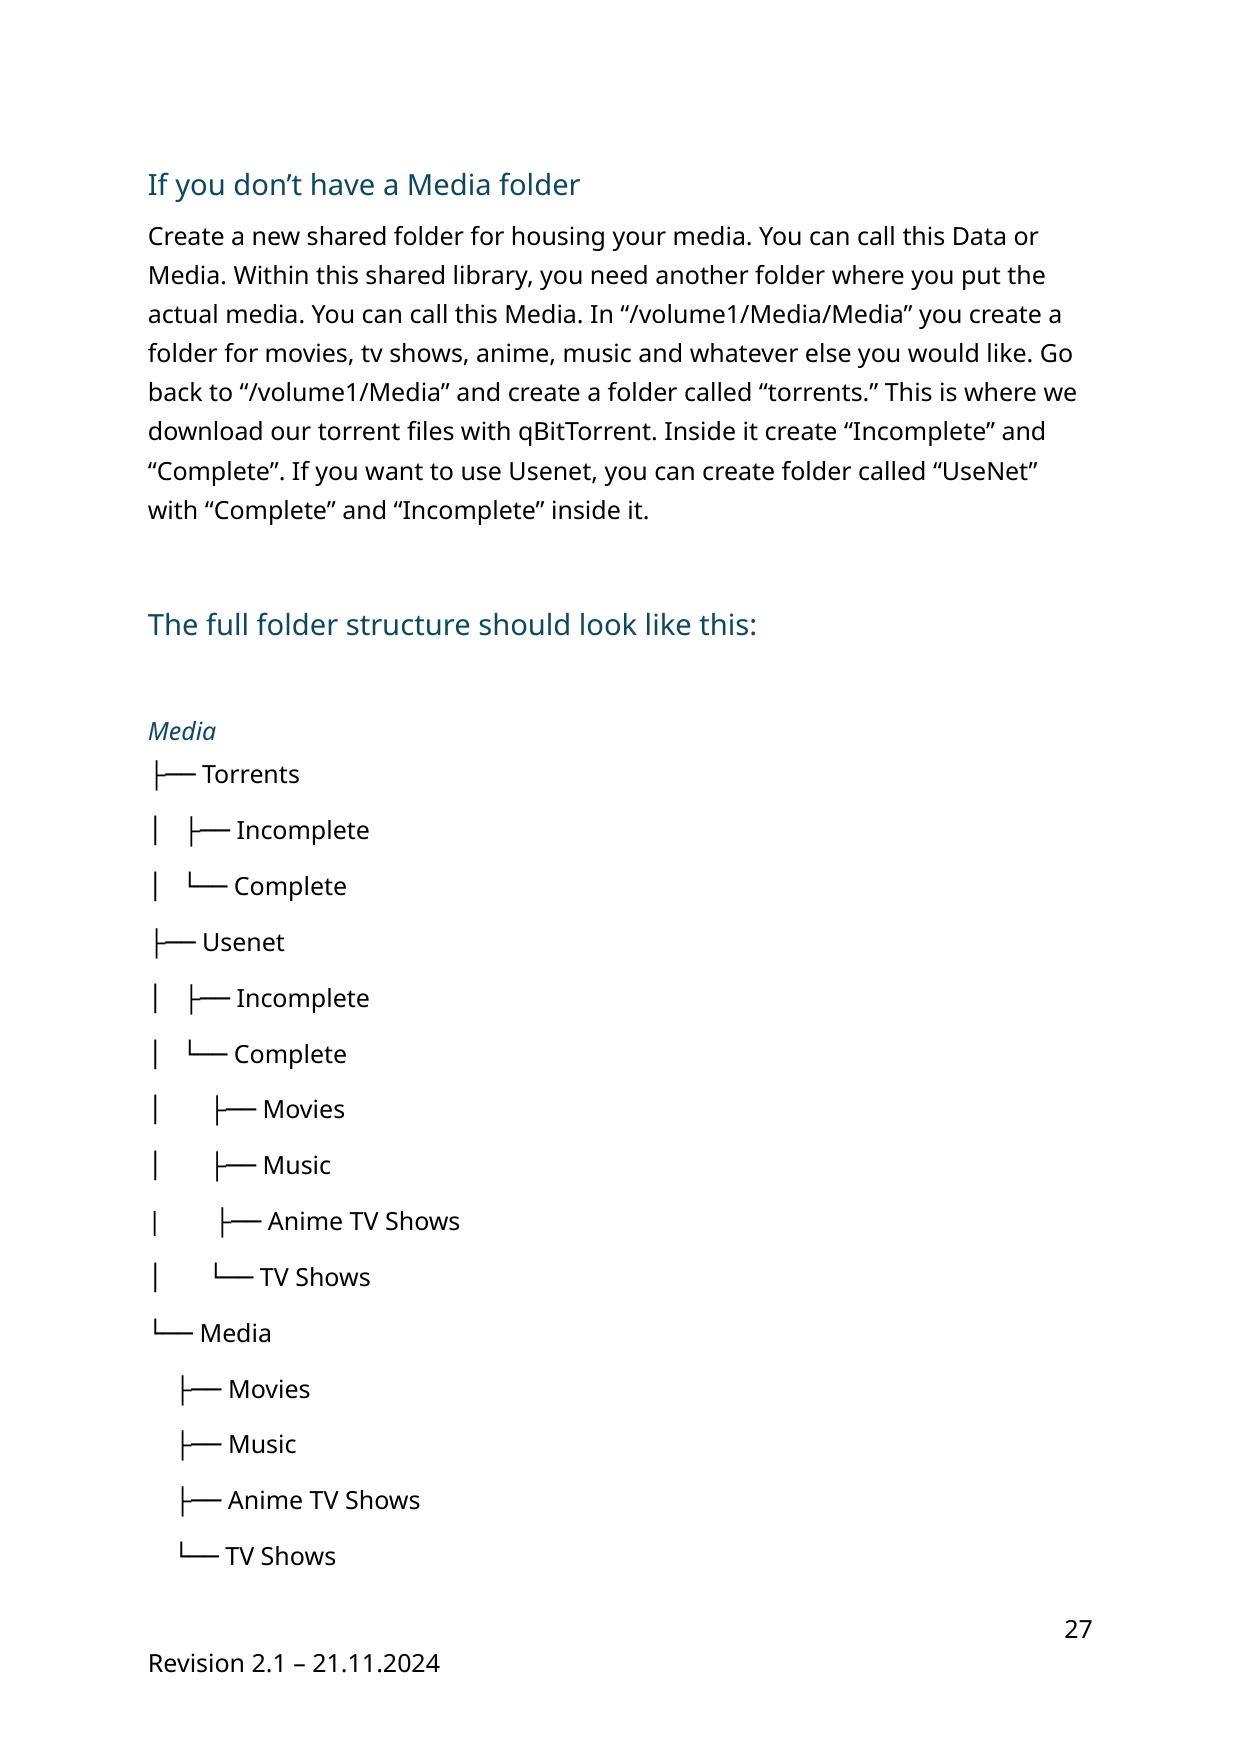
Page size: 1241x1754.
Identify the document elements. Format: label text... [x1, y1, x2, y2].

subtitle The full folder structure should look like this: [148, 604, 1093, 644]
text │ ├── Incomplete [148, 981, 1093, 1014]
text ├── Torrents [148, 757, 1093, 791]
text │ └── Complete [148, 869, 1093, 903]
text ├── Anime TV Shows [148, 1483, 1093, 1517]
subtitle Media [148, 714, 1093, 748]
subtitle If you don’t have a Media folder [148, 164, 1093, 204]
text │ └── TV Shows [148, 1260, 1093, 1294]
text │ └── Complete [148, 1036, 1093, 1070]
text Create a new shared folder for housing your media. You can call this Data or Media. Within this shared library, you need another folder where you put the actual media. You can call this Media. In “/volume1/Media/Media” you create a folder for movies, tv shows, anime, music and whatever else you would like. Go back to “/volume1/Media” and create a folder called “torrents.” This is where we download our torrent files with qBitTorrent. Inside it create “Incomplete” and “Complete”. If you want to use Usenet, you can create folder called “UseNet” with “Complete” and “Incomplete” inside it. [148, 218, 1093, 526]
text | ├── Anime TV Shows [148, 1204, 1093, 1238]
text ├── Music [148, 1427, 1093, 1461]
text │ ├── Movies [148, 1092, 1093, 1126]
text └── TV Shows [148, 1539, 1093, 1573]
text ├── Movies [148, 1371, 1093, 1405]
text │ ├── Incomplete [148, 813, 1093, 847]
text ├── Usenet [148, 925, 1093, 959]
text │ ├── Music [148, 1148, 1093, 1182]
text └── Media [148, 1316, 1093, 1349]
